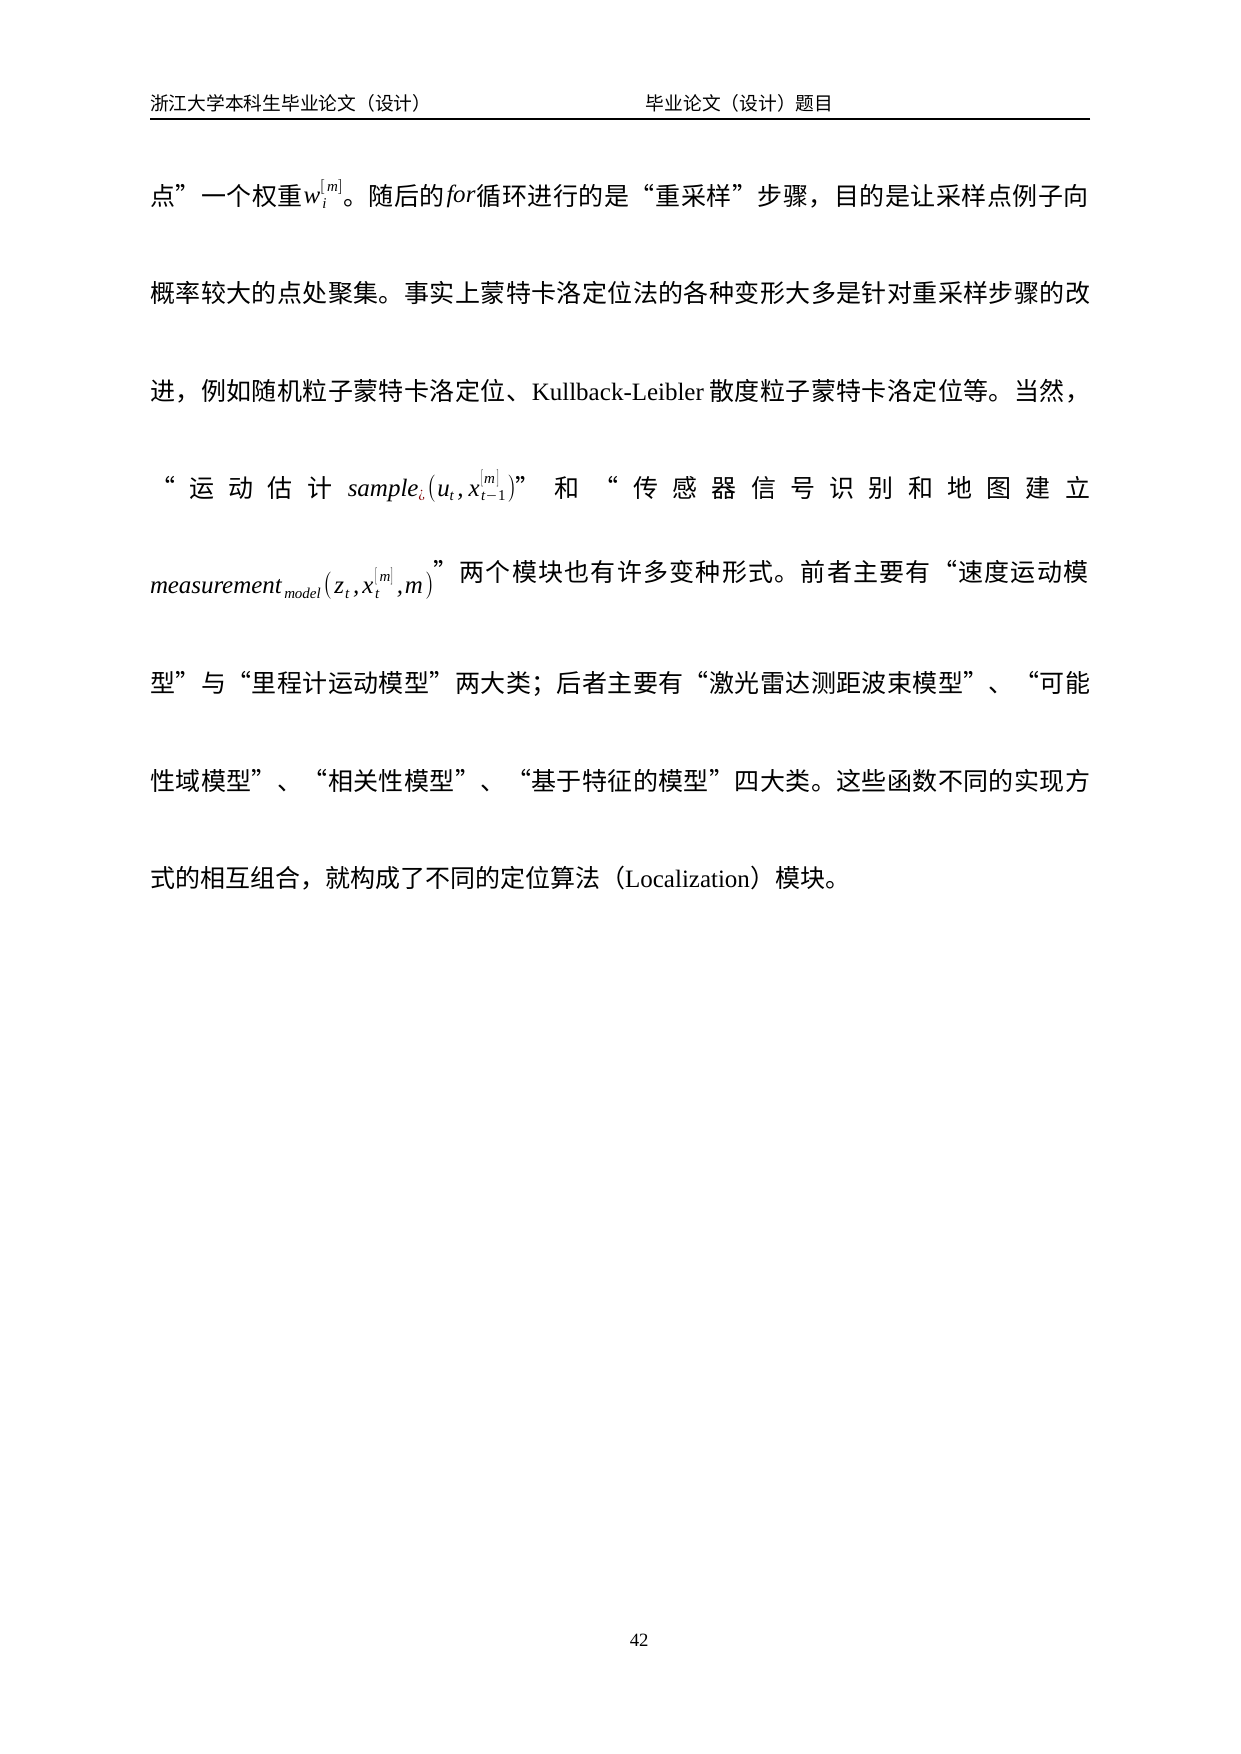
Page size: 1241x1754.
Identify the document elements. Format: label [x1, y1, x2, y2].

text [150, 162, 1090, 909]
